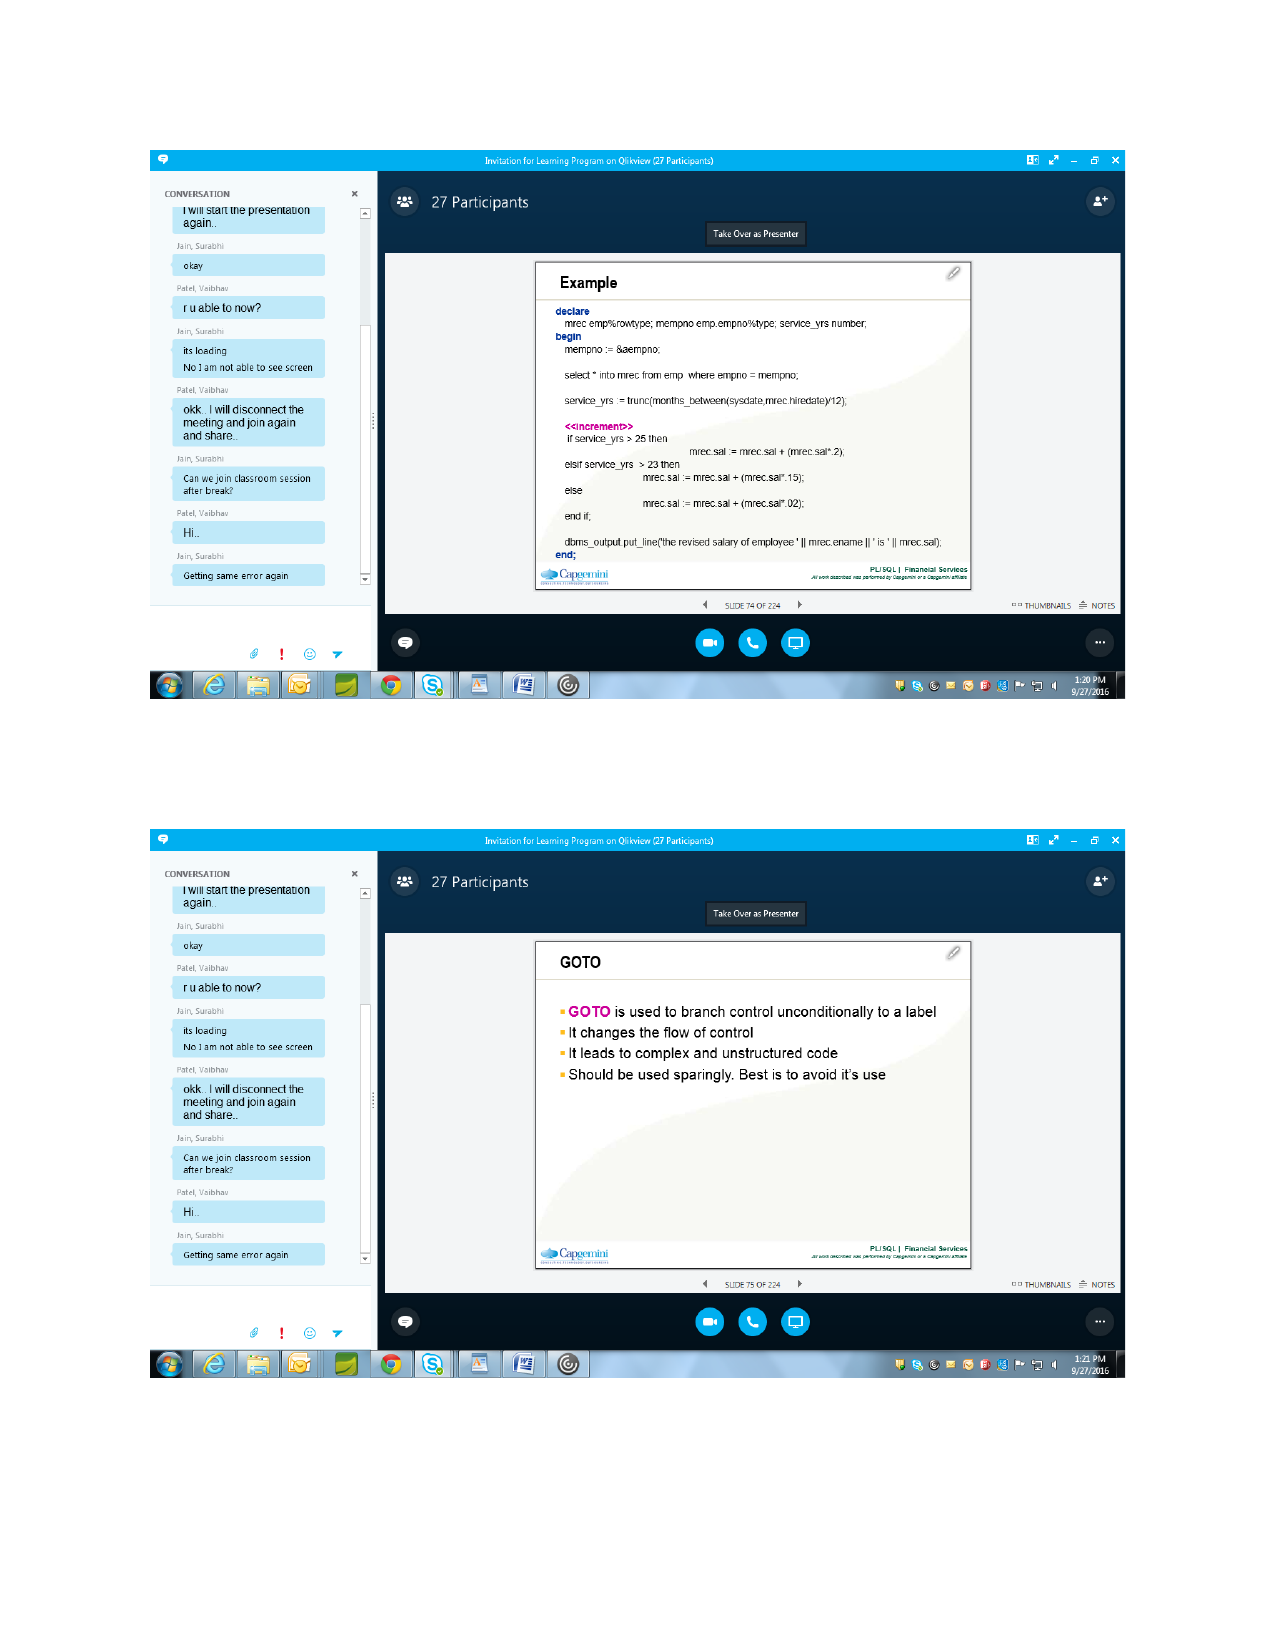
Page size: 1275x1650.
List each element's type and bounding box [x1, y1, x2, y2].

picture [150, 172, 1125, 699]
picture [150, 852, 1125, 1378]
picture [159, 155, 167, 162]
picture [159, 835, 167, 842]
